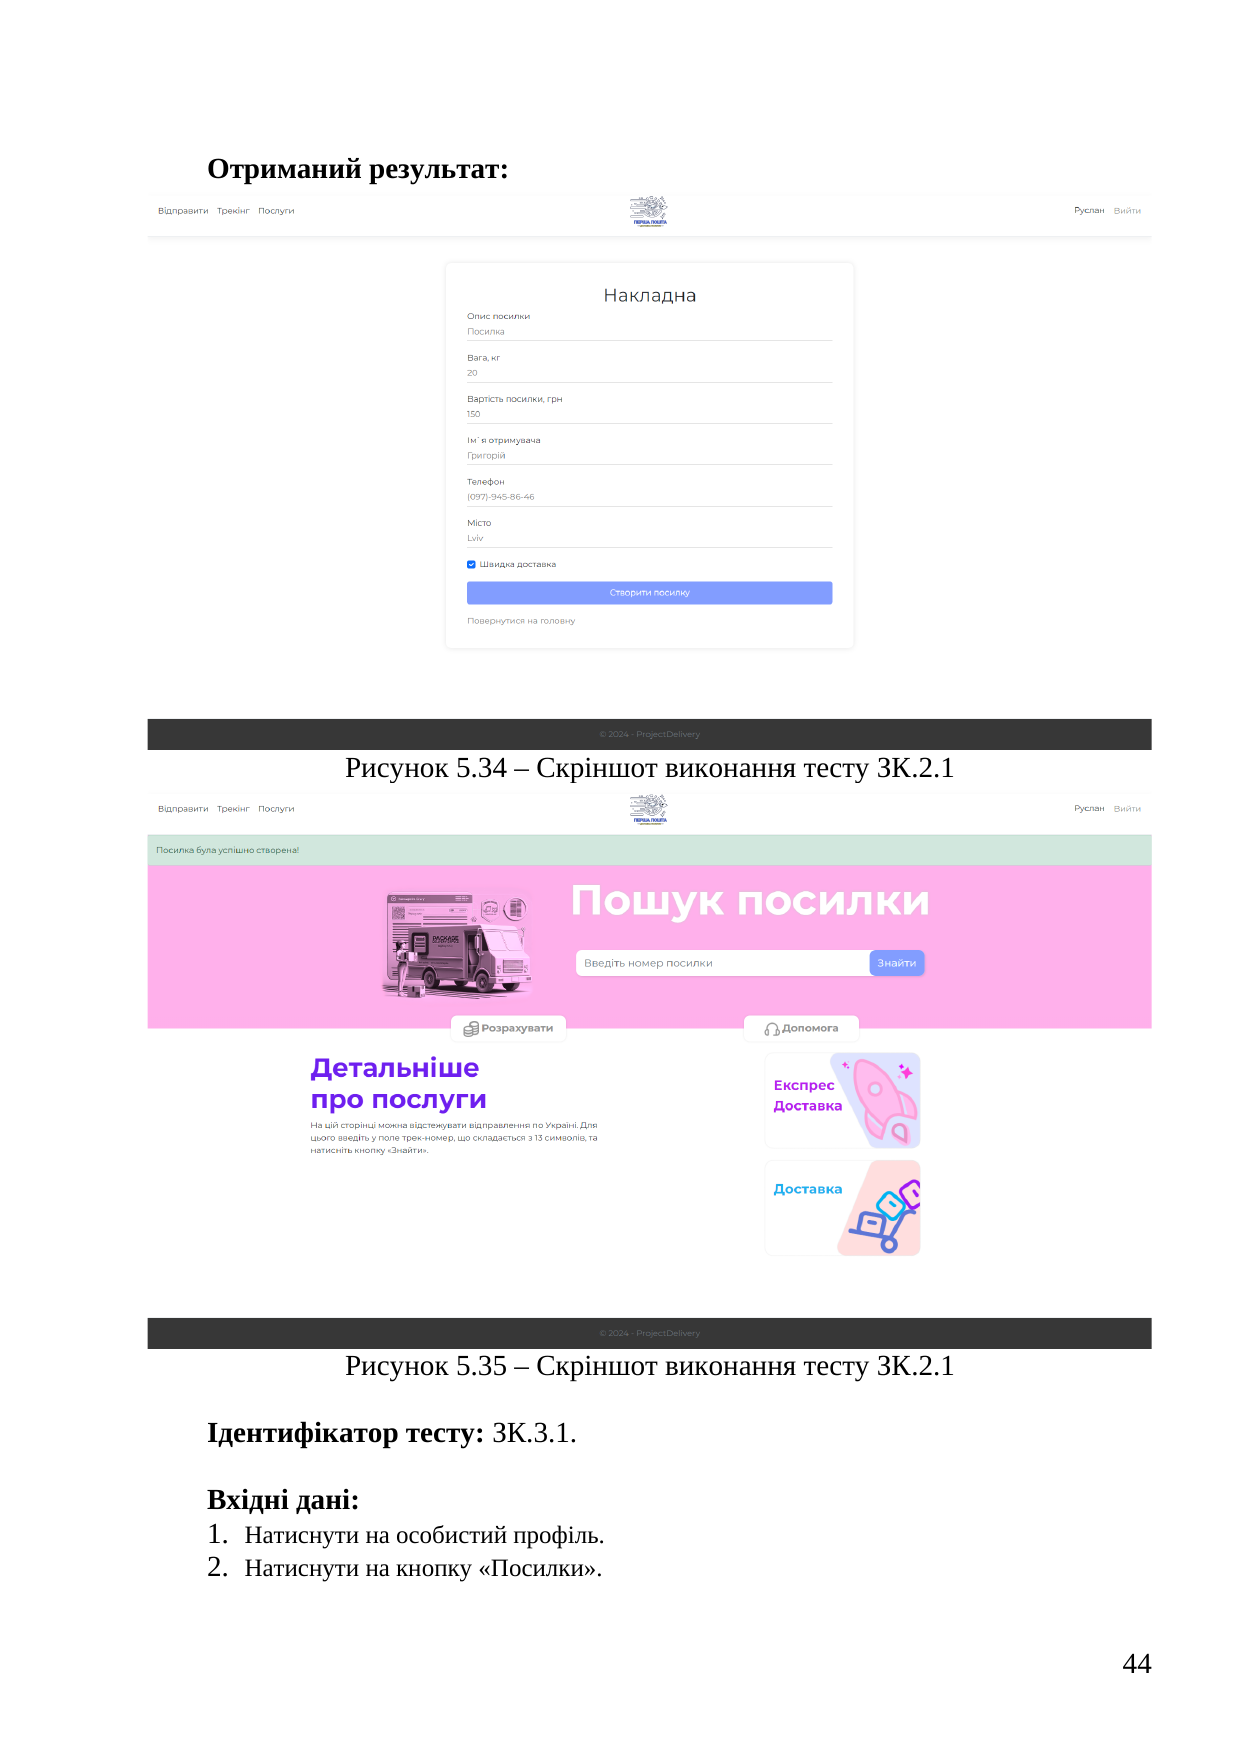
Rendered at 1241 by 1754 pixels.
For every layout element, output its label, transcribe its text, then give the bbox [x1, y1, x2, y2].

picture [147, 783, 1152, 1349]
text Вхідні дані: [148, 1482, 1152, 1516]
list Натиснути на особистий профіль. [207, 1516, 1152, 1549]
text Ідентифікатор тесту: ЗК.3.1. [148, 1415, 1152, 1449]
text Отриманий результат: [148, 152, 1152, 185]
list Натиснути на кнопку «Посилки». [207, 1549, 1152, 1583]
picture [147, 185, 1152, 750]
